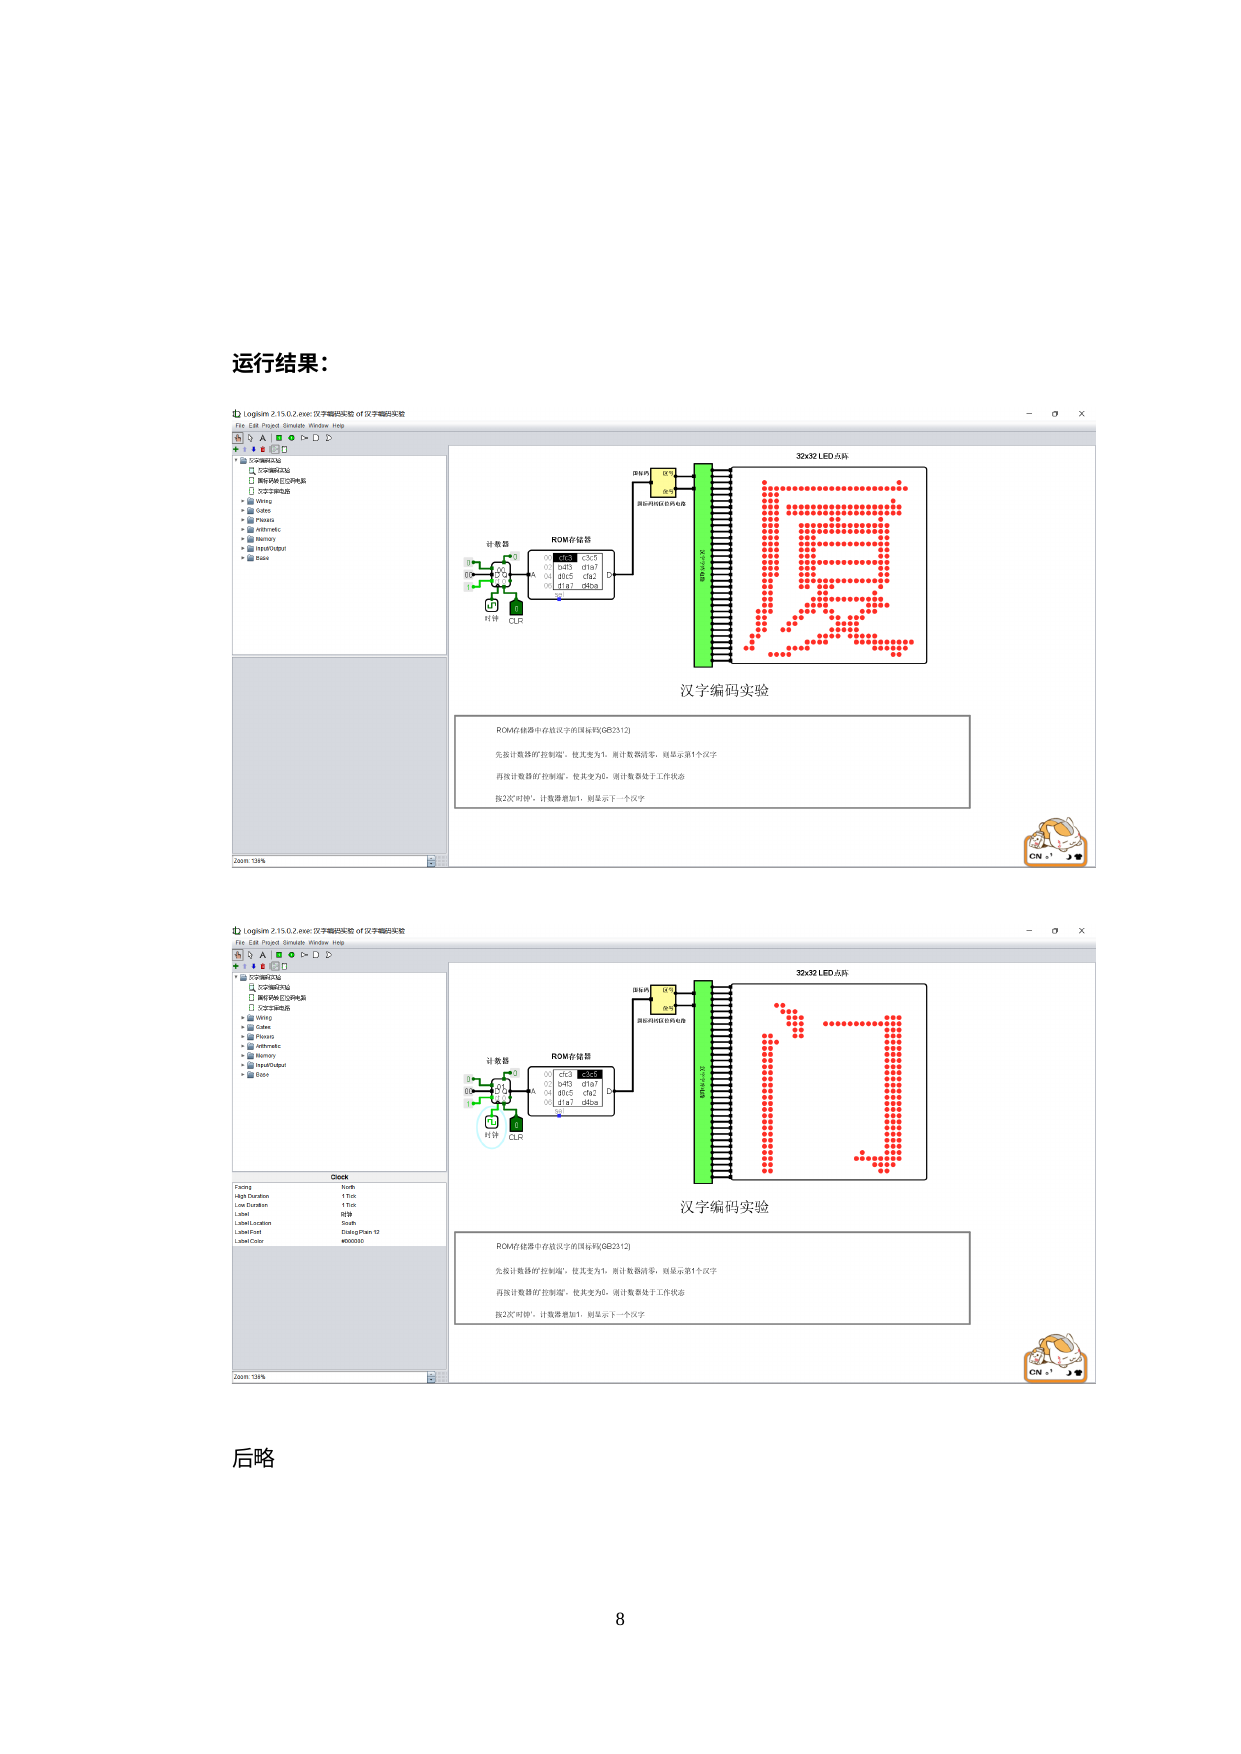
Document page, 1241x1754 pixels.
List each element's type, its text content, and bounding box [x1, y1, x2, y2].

list 后略 [232, 1440, 1053, 1473]
picture [231, 407, 1096, 868]
list 运行结果： [232, 346, 1053, 378]
picture [231, 924, 1096, 1384]
